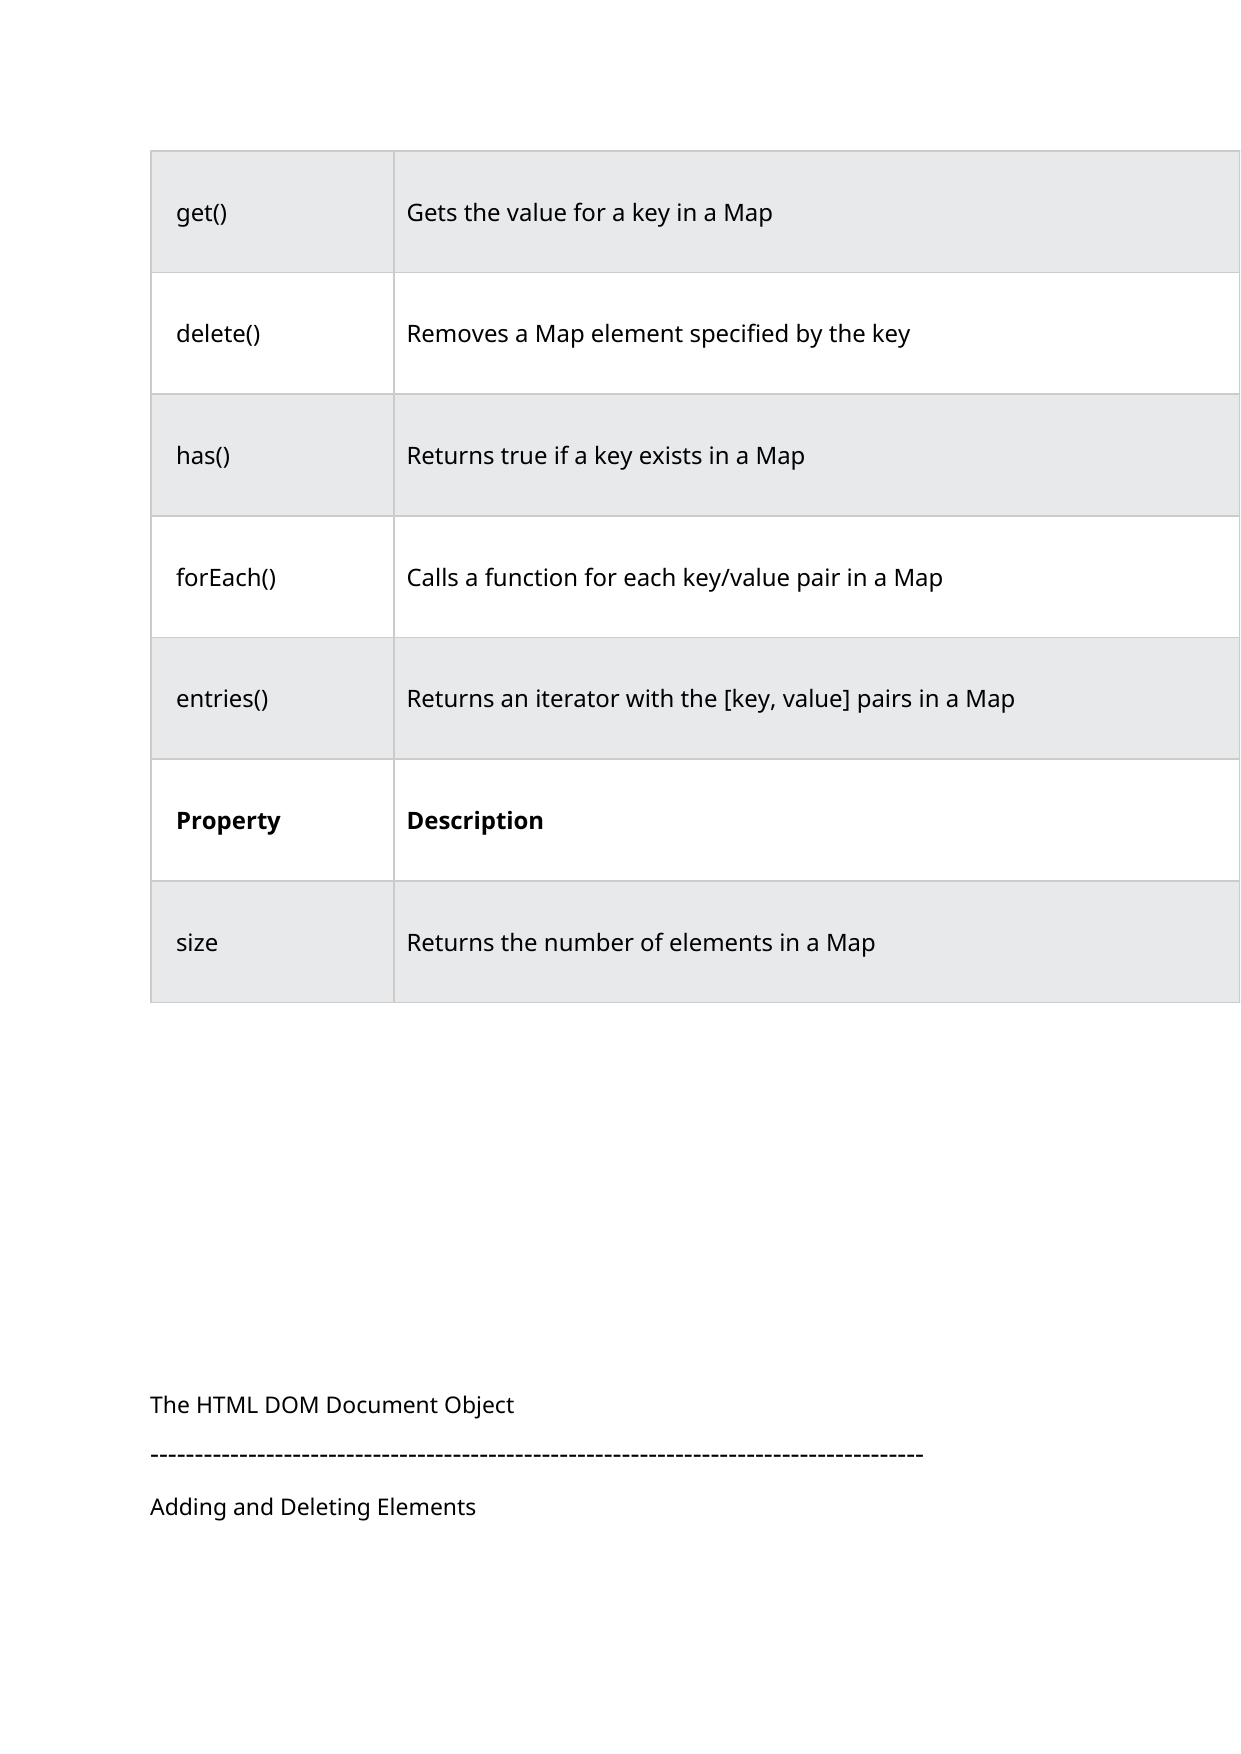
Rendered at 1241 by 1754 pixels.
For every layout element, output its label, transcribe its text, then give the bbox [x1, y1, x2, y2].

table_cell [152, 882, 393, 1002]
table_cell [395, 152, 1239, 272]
subtitle The HTML DOM Document Object [150, 1389, 1090, 1420]
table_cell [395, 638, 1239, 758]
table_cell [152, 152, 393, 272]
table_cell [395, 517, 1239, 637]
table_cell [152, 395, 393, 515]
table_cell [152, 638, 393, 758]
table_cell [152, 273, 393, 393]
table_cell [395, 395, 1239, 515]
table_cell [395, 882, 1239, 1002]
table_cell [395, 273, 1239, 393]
text Adding and Deleting Elements [150, 1491, 1090, 1522]
text --------------------------------------------------------------------------------------- [150, 1436, 1090, 1471]
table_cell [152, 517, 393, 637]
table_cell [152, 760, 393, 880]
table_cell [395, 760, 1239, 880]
